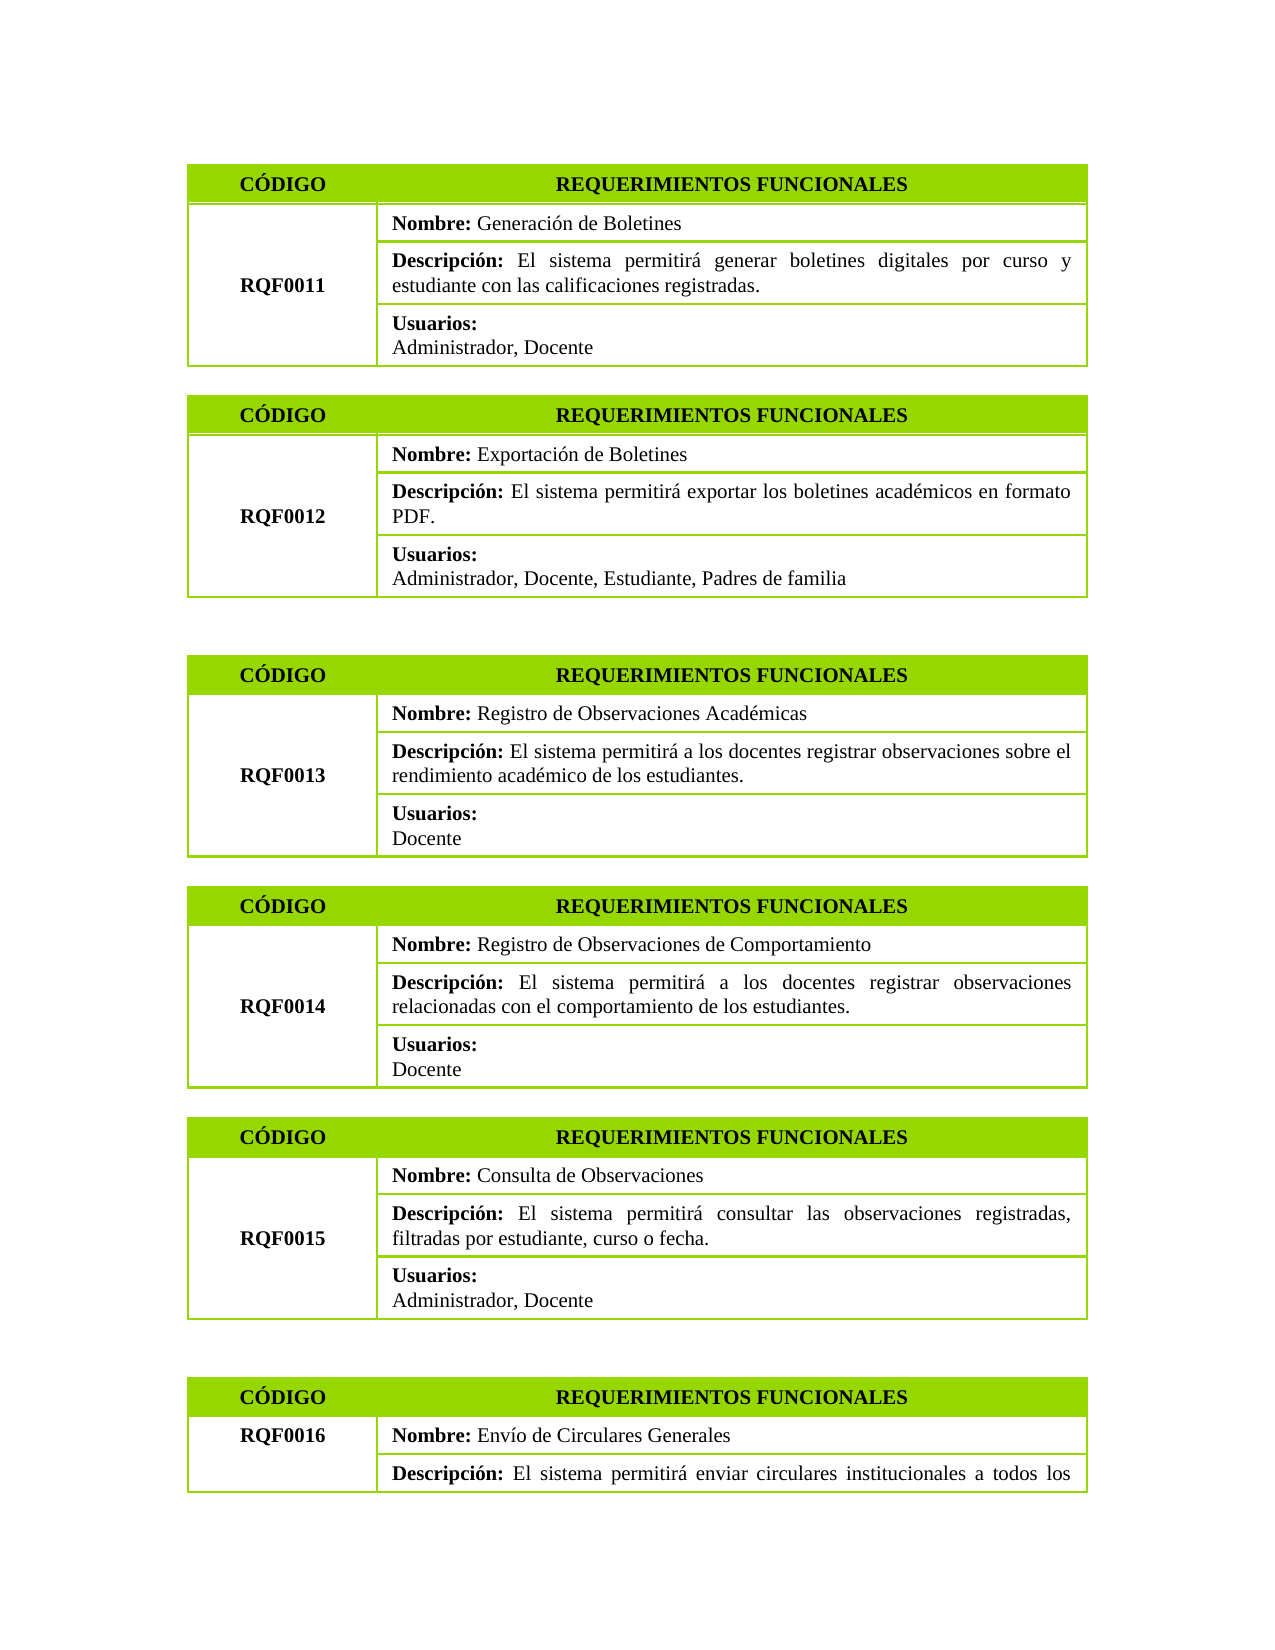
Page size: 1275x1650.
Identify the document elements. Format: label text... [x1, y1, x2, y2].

table_cell Descripción: El sistema permitirá a los docentes registrar observaciones sobre el rendimiento académico de los estudiantes. [378, 733, 1086, 793]
table_cell Usuarios: Docente [378, 1026, 1086, 1086]
table_header CÓDIGO [189, 166, 376, 202]
table_header CÓDIGO [189, 398, 376, 433]
table_cell Descripción: El sistema permitirá generar boletines digitales por curso y estudiante con las calificaciones registradas. [378, 243, 1086, 302]
table_header REQUERIMIENTOS FUNCIONALES [378, 166, 1086, 202]
table_cell RQF0015 [189, 1158, 376, 1317]
table_cell Usuarios: Administrador, Docente [378, 305, 1086, 364]
table_header CÓDIGO [189, 1119, 376, 1155]
table_header REQUERIMIENTOS FUNCIONALES [378, 1379, 1086, 1415]
table_cell RQF0013 [189, 695, 376, 855]
table_cell Nombre: Registro de Observaciones Académicas [378, 695, 1086, 731]
table_cell Descripción: El sistema permitirá consultar las observaciones registradas, filtradas por estudiante, curso o fecha. [378, 1195, 1086, 1255]
table_cell Usuarios: Docente [378, 795, 1086, 855]
table_header REQUERIMIENTOS FUNCIONALES [378, 657, 1086, 693]
table_header CÓDIGO [189, 657, 376, 693]
table_cell RQF0012 [189, 436, 376, 596]
table_cell Nombre: Exportación de Boletines [378, 436, 1086, 471]
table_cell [378, 1455, 1086, 1491]
table_header REQUERIMIENTOS FUNCIONALES [378, 888, 1086, 924]
table_cell Nombre: Consulta de Observaciones [378, 1158, 1086, 1193]
table_header CÓDIGO [189, 888, 376, 924]
table_cell Usuarios: Administrador, Docente [378, 1258, 1086, 1317]
table_cell RQF0011 [189, 205, 376, 364]
table_cell Nombre: Registro de Observaciones de Comportamiento [378, 926, 1086, 962]
table_cell RQF0014 [189, 926, 376, 1086]
table_cell Descripción: El sistema permitirá a los docentes registrar observaciones relacionadas con el comportamiento de los estudiantes. [378, 964, 1086, 1024]
table_header CÓDIGO [189, 1379, 376, 1415]
table_cell RQF0016 [189, 1417, 376, 1491]
table_header REQUERIMIENTOS FUNCIONALES [378, 1119, 1086, 1155]
table_cell Nombre: Generación de Boletines [378, 205, 1086, 240]
table_cell Usuarios: Administrador, Docente, Estudiante, Padres de familia [378, 536, 1086, 596]
table_cell Nombre: Envío de Circulares Generales [378, 1417, 1086, 1453]
table_cell Descripción: El sistema permitirá exportar los boletines académicos en formato PDF. [378, 474, 1086, 533]
table_header REQUERIMIENTOS FUNCIONALES [378, 398, 1086, 433]
